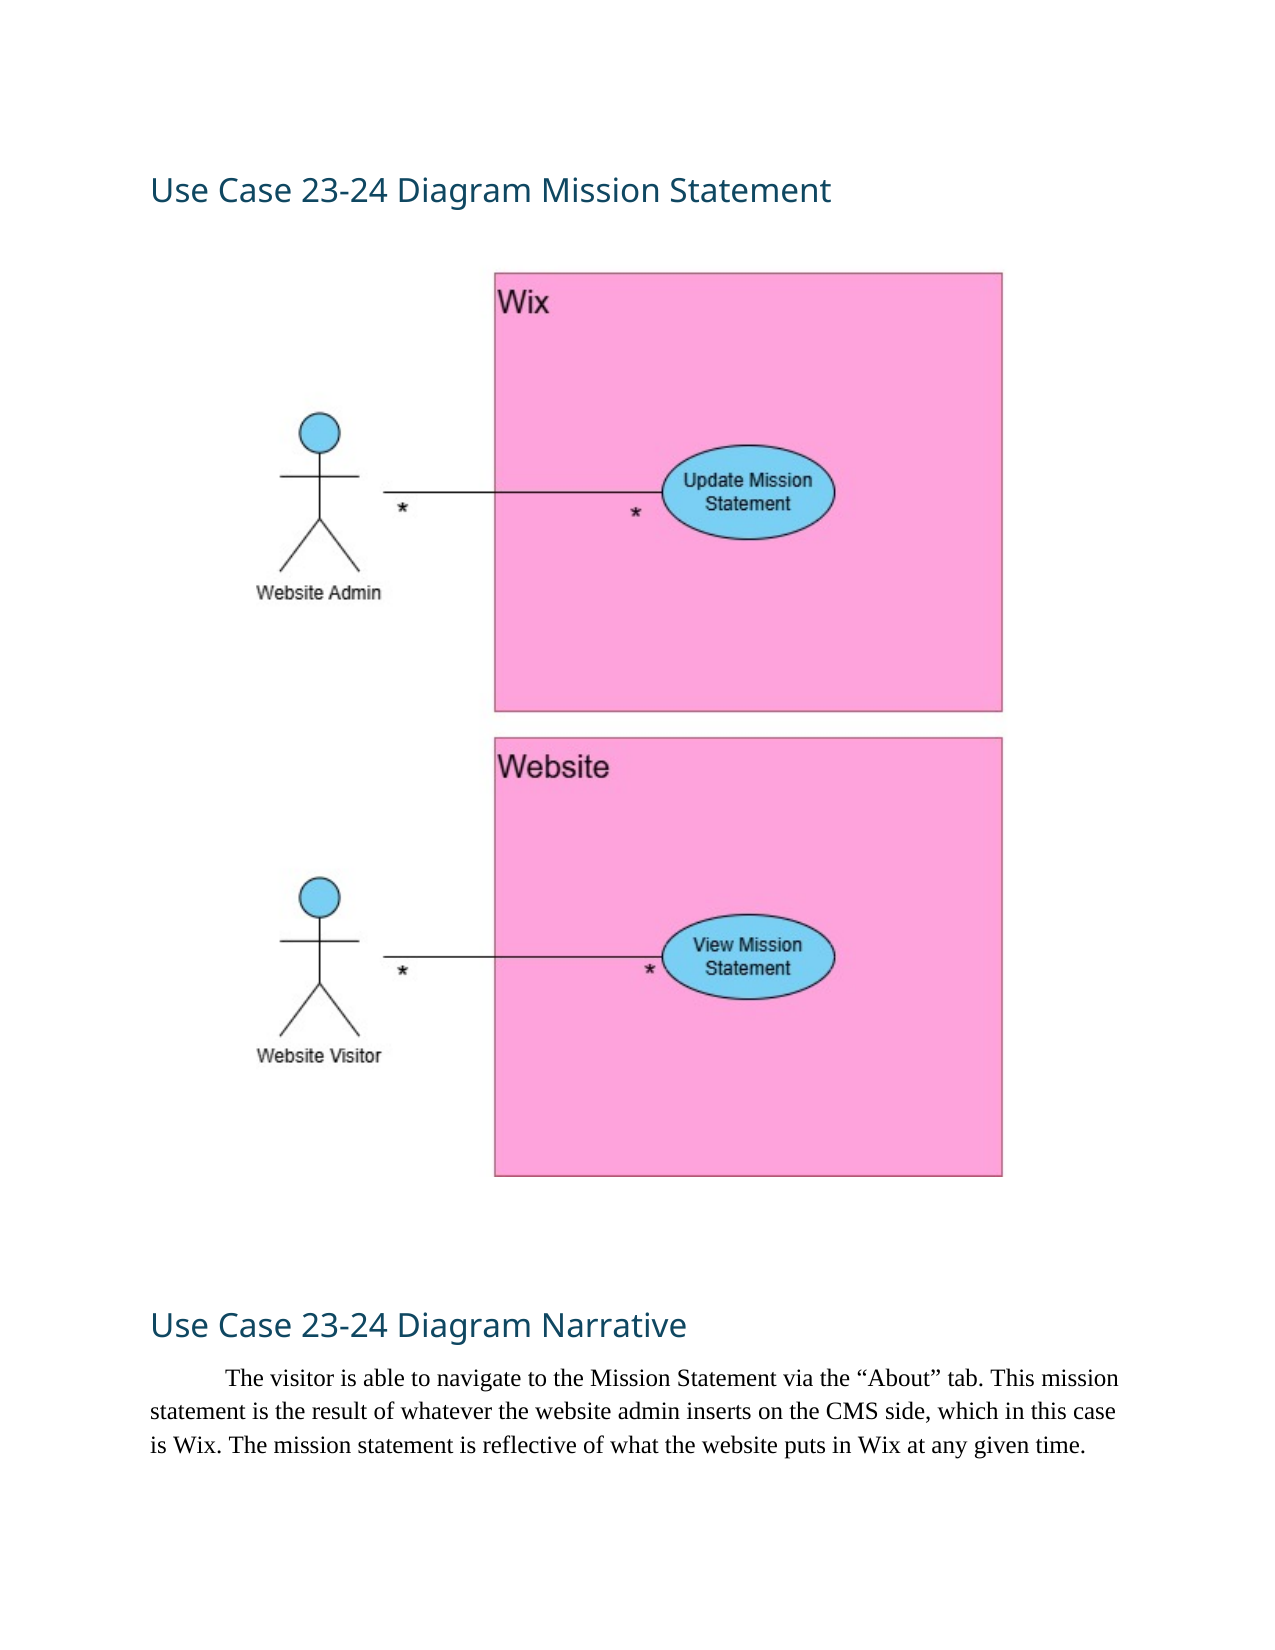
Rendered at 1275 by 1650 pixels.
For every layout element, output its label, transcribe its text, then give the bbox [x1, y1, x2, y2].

subtitle Use Case 23-24 Diagram Mission Statement [150, 167, 1125, 212]
text The visitor is able to navigate to the Mission Statement via the “About” tab. This mission statement is the result of whatever the website admin inserts on the CMS side, which in this case is Wix. The mission statement is reflective of what the website puts in Wix at any given time. [150, 1363, 1125, 1458]
subtitle Use Case 23-24 Diagram Narrative [150, 1302, 1125, 1347]
picture [255, 264, 1020, 1177]
